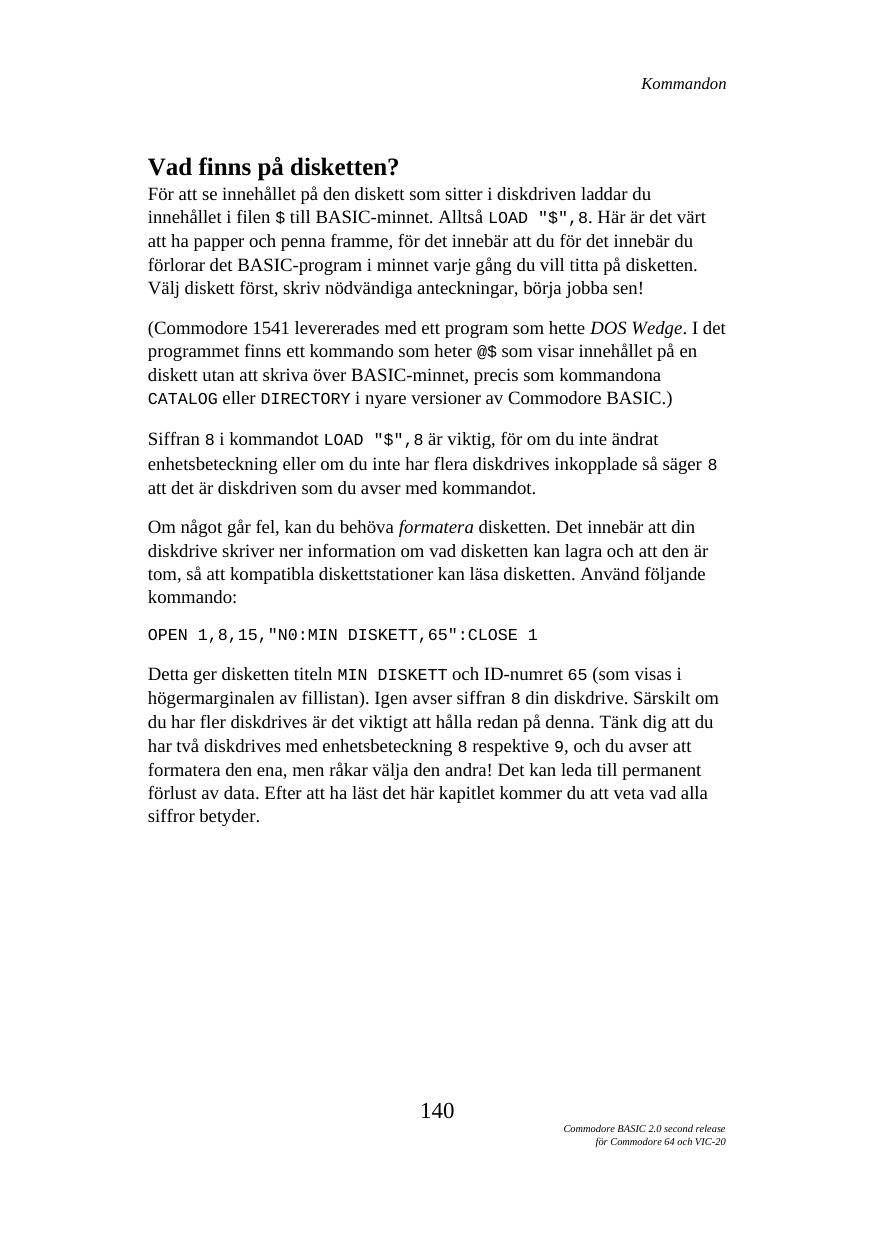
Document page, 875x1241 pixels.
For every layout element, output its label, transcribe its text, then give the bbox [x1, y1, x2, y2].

subtitle Vad finns på disketten? [148, 152, 726, 181]
text För att se innehållet på den diskett som sitter i diskdriven laddar du innehållet i filen $ till BASIC-minnet. Alltså LOAD "$",8. Här är det värt att ha papper och penna framme, för det innebär att du för det innebär du förlorar det BASIC-program i minnet varje gång du vill titta på disketten. Välj diskett först, skriv nödvändiga anteckningar, börja jobba sen! [148, 183, 726, 298]
text (Commodore 1541 levererades med ett program som hette DOS Wedge. I det programmet finns ett kommando som heter @$ som visar innehållet på en diskett utan att skriva över BASIC-minnet, precis som kommandona CATALOG eller DIRECTORY i nyare versioner av Commodore BASIC.) [148, 317, 726, 410]
text Siffran 8 i kommandot LOAD "$",8 är viktig, för om du inte ändrat enhetsbeteckning eller om du inte har flera diskdrives inkopplade så säger 8 att det är diskdriven som du avser med kommandot. [148, 428, 726, 498]
text OPEN 1,8,15,"N0:MIN DISKETT,65":CLOSE 1 [148, 626, 726, 645]
text Detta ger disketten titeln MIN DISKETT och ID-numret 65 (som visas i högermarginalen av fillistan). Igen avser siffran 8 din diskdrive. Särskilt om du har fler diskdrives är det viktigt att hålla redan på denna. Tänk dig att du har två diskdrives med enhetsbeteckning 8 respektive 9, och du avser att formatera den ena, men råkar välja den andra! Det kan leda till permanent förlust av data. Efter att ha läst det här kapitlet kommer du att veta vad alla siffror betyder. [148, 663, 726, 827]
text Om något går fel, kan du behöva formatera disketten. Det innebär att din diskdrive skriver ner information om vad disketten kan lagra och att den är tom, så att kompatibla diskettstationer kan läsa disketten. Använd följande kommando: [148, 516, 726, 608]
